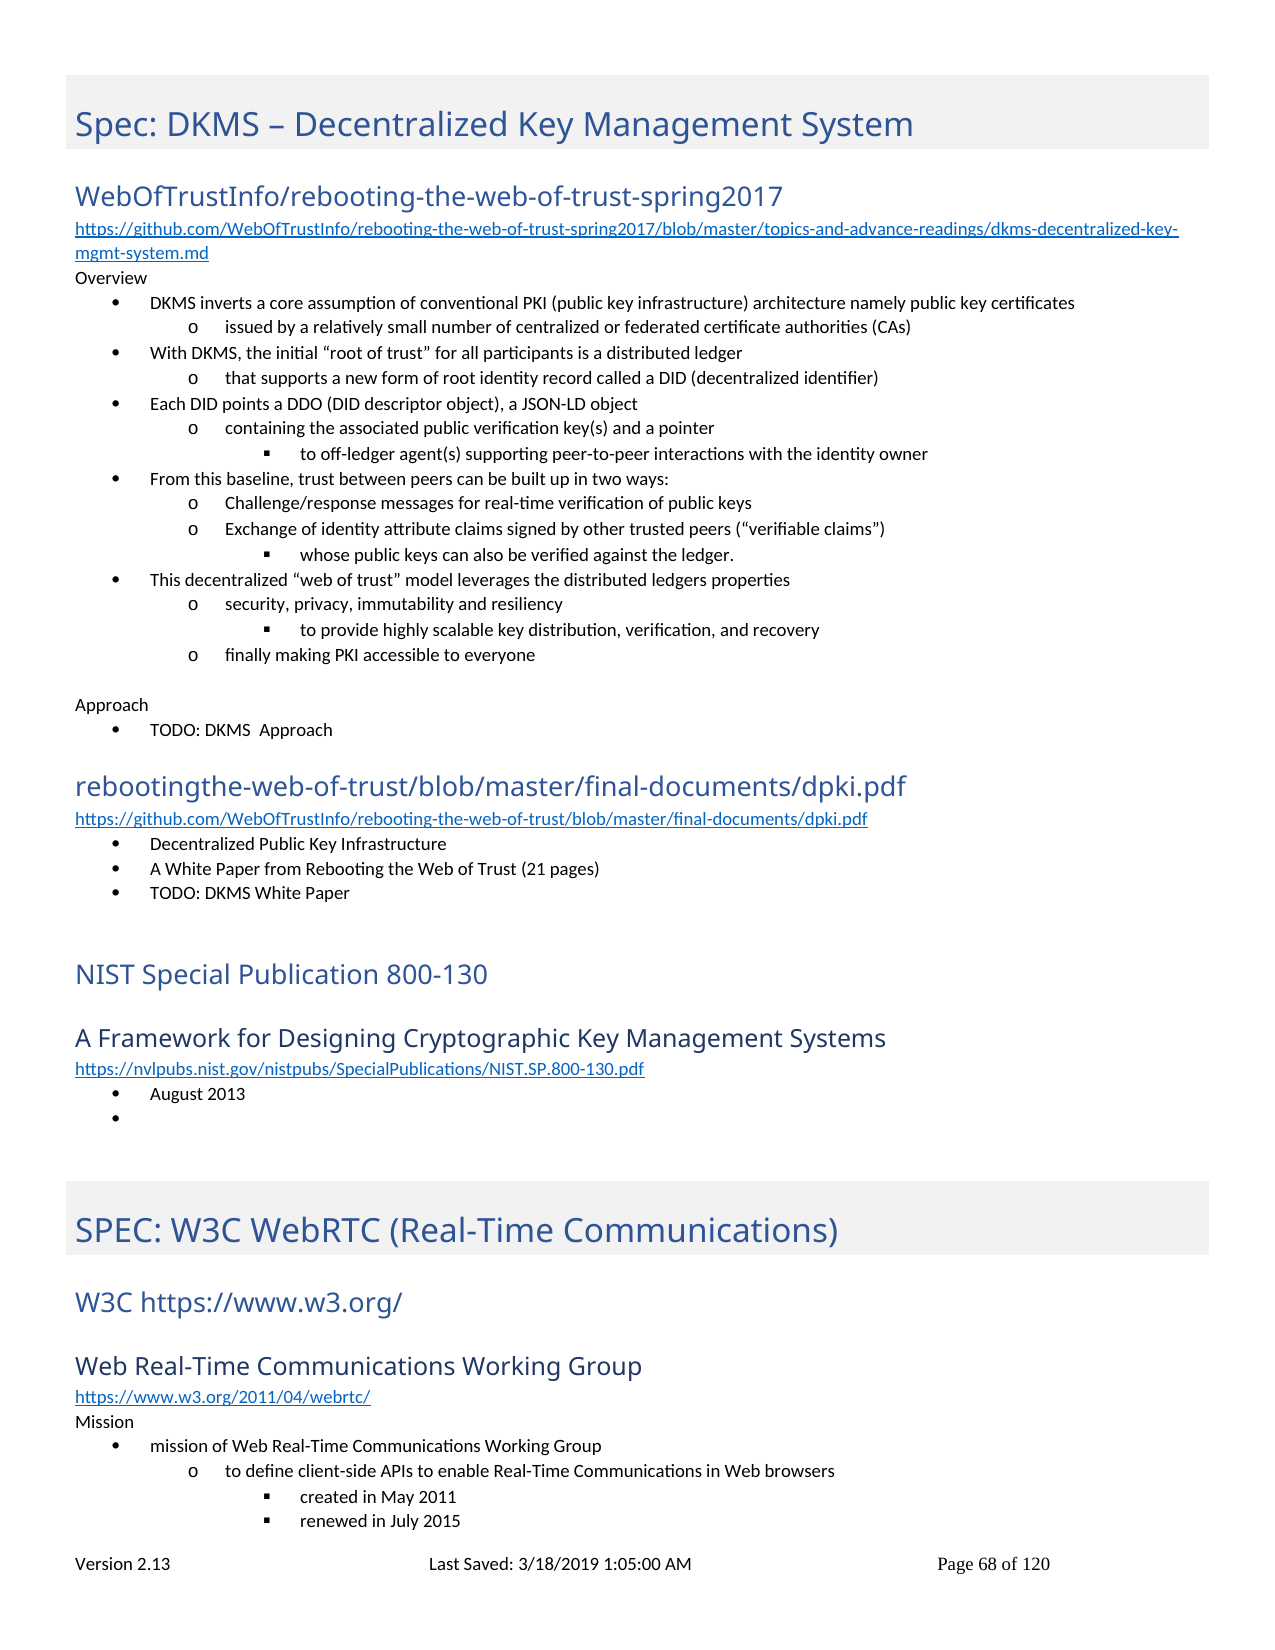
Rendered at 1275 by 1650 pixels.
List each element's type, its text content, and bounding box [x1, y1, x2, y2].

subtitle Spec: DKMS – Decentralized Key Management System [67, 76, 1208, 148]
list Decentralized Public Key Infrastructure [112, 832, 1200, 855]
subtitle rebootingthe-web-of-trust/blob/master/final-documents/dpki.pdf [75, 768, 1200, 804]
subtitle W3C https://www.w3.org/ [75, 1283, 1200, 1320]
list renewed in July 2015 [262, 1509, 1200, 1532]
list From this baseline, trust between peers can be built up in two ways: [112, 467, 1200, 490]
text Approach [75, 693, 1200, 716]
list Challenge/response messages for real-time verification of public keys [187, 492, 1200, 515]
list to provide highly scalable key distribution, verification, and recovery [262, 618, 1200, 641]
text Overview [75, 266, 1200, 289]
subtitle NIST Special Publication 800-130 [75, 956, 1200, 993]
list to define client-side APIs to enable Real-Time Communications in Web browsers [187, 1459, 1200, 1483]
list finally making PKI accessible to everyone [187, 643, 1200, 667]
list to off-ledger agent(s) supporting peer-to-peer interactions with the identity owner [262, 442, 1200, 465]
list whose public keys can also be verified against the ledger. [262, 543, 1200, 566]
text https://nvlpubs.nist.gov/nistpubs/SpecialPublications/NIST.SP.800-130.pdf [75, 1057, 1200, 1080]
list TODO: DKMS White Paper [112, 881, 1200, 904]
list security, privacy, immutability and resiliency [187, 592, 1200, 616]
text Mission [75, 1410, 1200, 1433]
list mission of Web Real-Time Communications Working Group [112, 1434, 1200, 1457]
text https://github.com/WebOfTrustInfo/rebooting-the-web-of-trust-spring2017/blob/master/topics-and-advance-readings/dkms-decentralized-key-mgmt-system.md [75, 217, 1200, 264]
list Exchange of identity attribute claims signed by other trusted peers (“verifiable claims”) [187, 517, 1200, 541]
list A White Paper from Rebooting the Web of Trust (21 pages) [112, 857, 1200, 880]
list that supports a new form of root identity record called a DID (decentralized identifier) [187, 366, 1200, 390]
list Each DID points a DDO (DID descriptor object), a JSON-LD object [112, 392, 1200, 415]
list created in May 2011 [262, 1485, 1200, 1508]
list With DKMS, the initial “root of trust” for all participants is a distributed ledger [112, 341, 1200, 364]
list This decentralized “web of trust” model leverages the distributed ledgers properties [112, 568, 1200, 591]
text https://github.com/WebOfTrustInfo/rebooting-the-web-of-trust/blob/master/final-documents/dpki.pdf [75, 807, 1200, 830]
subtitle WebOfTrustInfo/rebooting-the-web-of-trust-spring2017 [75, 177, 1200, 214]
subtitle Web Real-Time Communications Working Group [75, 1348, 1200, 1382]
list issued by a relatively small number of centralized or federated certificate authorities (CAs) [187, 316, 1200, 339]
list TODO: DKMS Approach [112, 718, 1200, 741]
subtitle A Framework for Designing Cryptographic Key Management Systems [75, 1021, 1200, 1055]
subtitle SPEC: W3C WebRTC (Real-Time Communications) [67, 1183, 1208, 1254]
list DKMS inverts a core assumption of conventional PKI (public key infrastructure) architecture namely public key certificates [112, 291, 1200, 314]
list containing the associated public verification key(s) and a pointer [187, 416, 1200, 440]
list August 2013 [112, 1082, 1200, 1105]
text https://www.w3.org/2011/04/webrtc/ [75, 1385, 1200, 1408]
